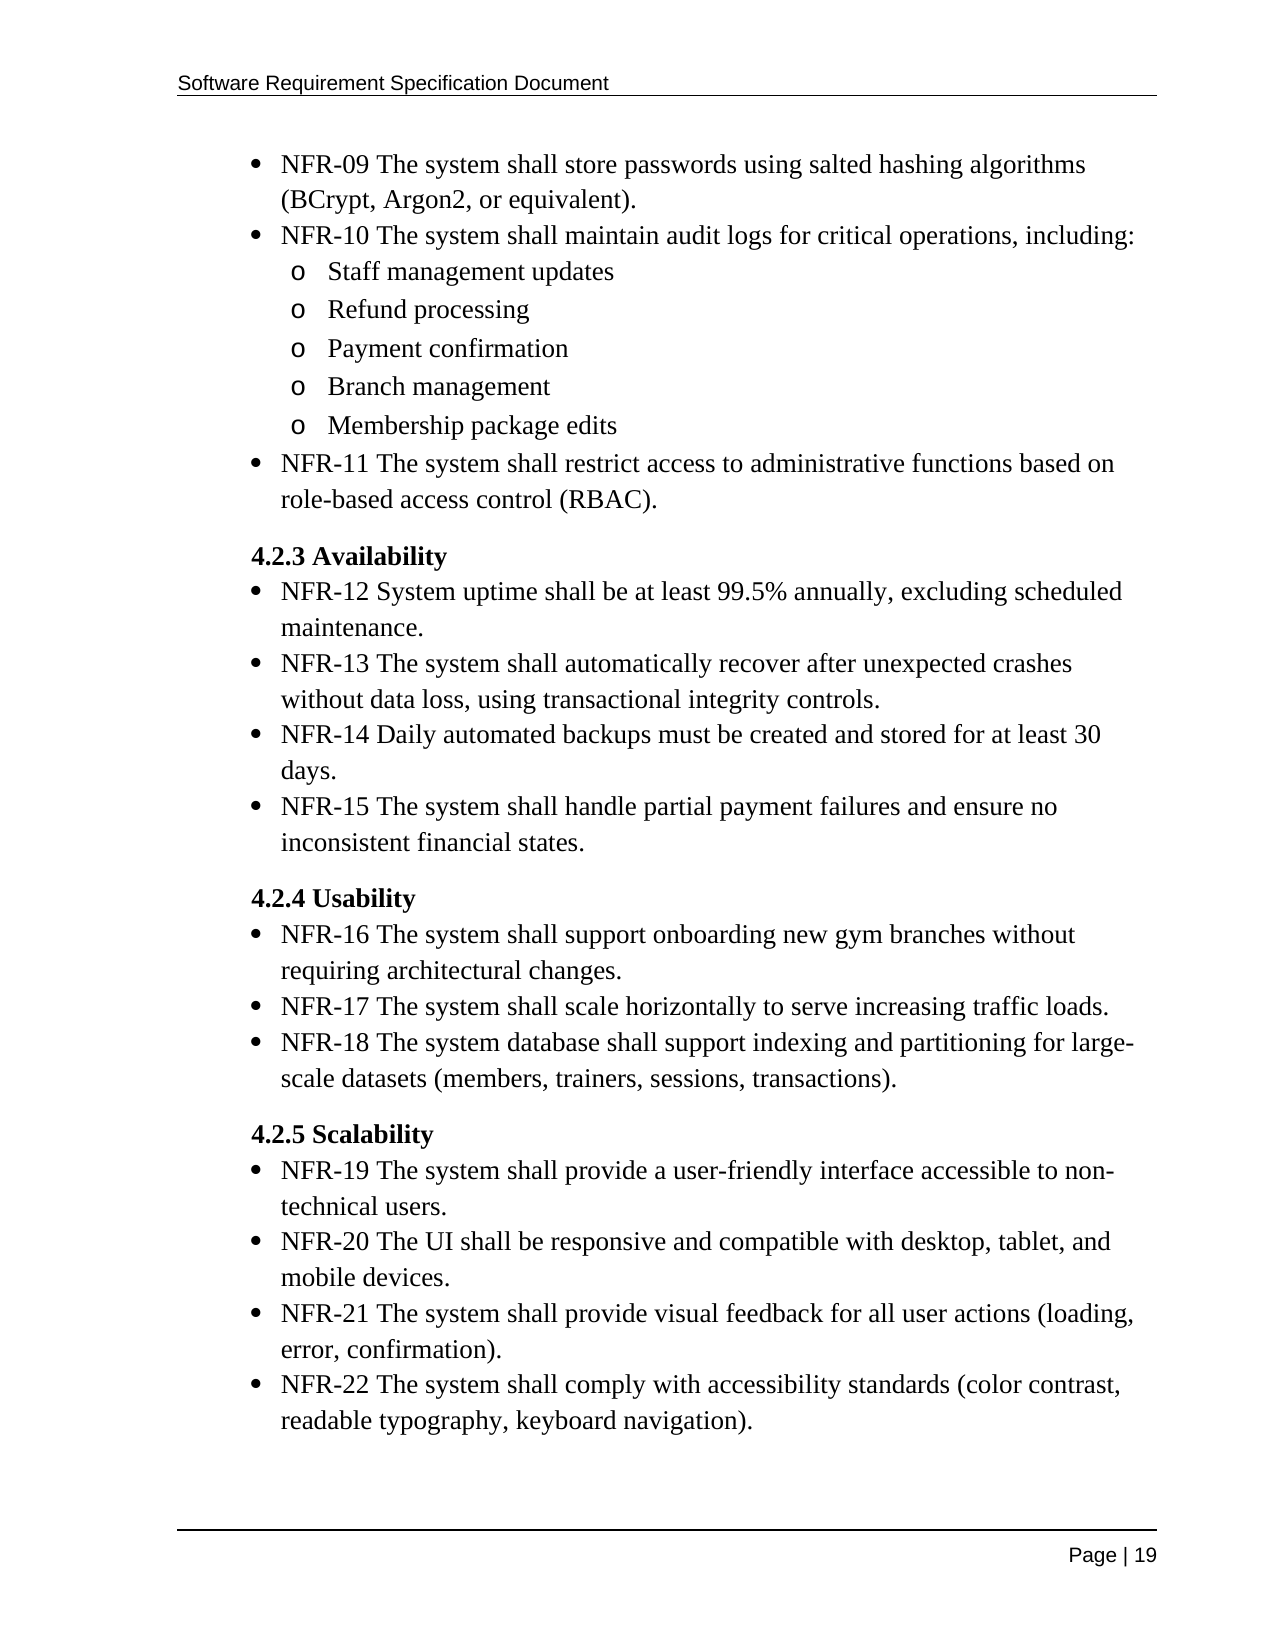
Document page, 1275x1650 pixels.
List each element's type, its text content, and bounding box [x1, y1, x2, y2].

list NFR-09 The system shall store passwords using salted hashing algorithms (BCrypt, Argon2, or equivalent). [251, 148, 1157, 215]
list NFR-17 The system shall scale horizontally to serve increasing traffic loads. [251, 990, 1157, 1021]
list NFR-19 The system shall provide a user-friendly interface accessible to non-technical users. [251, 1154, 1157, 1221]
list Payment confirmation [290, 332, 1157, 366]
subtitle 4.2.4 Usability [251, 883, 1157, 914]
list NFR-13 The system shall automatically recover after unexpected crashes without data loss, using transactional integrity controls. [251, 647, 1157, 714]
list NFR-21 The system shall provide visual feedback for all user actions (loading, error, confirmation). [251, 1297, 1157, 1364]
list NFR-20 The UI shall be responsive and compatible with desktop, tablet, and mobile devices. [251, 1226, 1157, 1292]
subtitle 4.2.3 Availability [251, 540, 1157, 571]
list NFR-10 The system shall maintain audit logs for critical operations, including: [251, 219, 1157, 251]
list NFR-12 System uptime shall be at least 99.5% annually, excluding scheduled maintenance. [251, 576, 1157, 642]
list NFR-22 The system shall comply with accessibility standards (color contrast, readable typography, keyboard navigation). [251, 1369, 1157, 1436]
list NFR-16 The system shall support onboarding new gym branches without requiring architectural changes. [251, 918, 1157, 985]
list Staff management updates [290, 255, 1157, 289]
list Membership package edits [290, 409, 1157, 442]
list NFR-15 The system shall handle partial payment failures and ensure no inconsistent financial states. [251, 790, 1157, 857]
list Branch management [290, 371, 1157, 404]
list NFR-14 Daily automated backups must be created and stored for at least 30 days. [251, 719, 1157, 786]
subtitle 4.2.5 Scalability [251, 1118, 1157, 1149]
list NFR-18 The system database shall support indexing and partitioning for large-scale datasets (members, trainers, sessions, transactions). [251, 1026, 1157, 1093]
list Refund processing [290, 294, 1157, 327]
list NFR-11 The system shall restrict access to administrative functions based on role-based access control (RBAC). [251, 447, 1157, 514]
